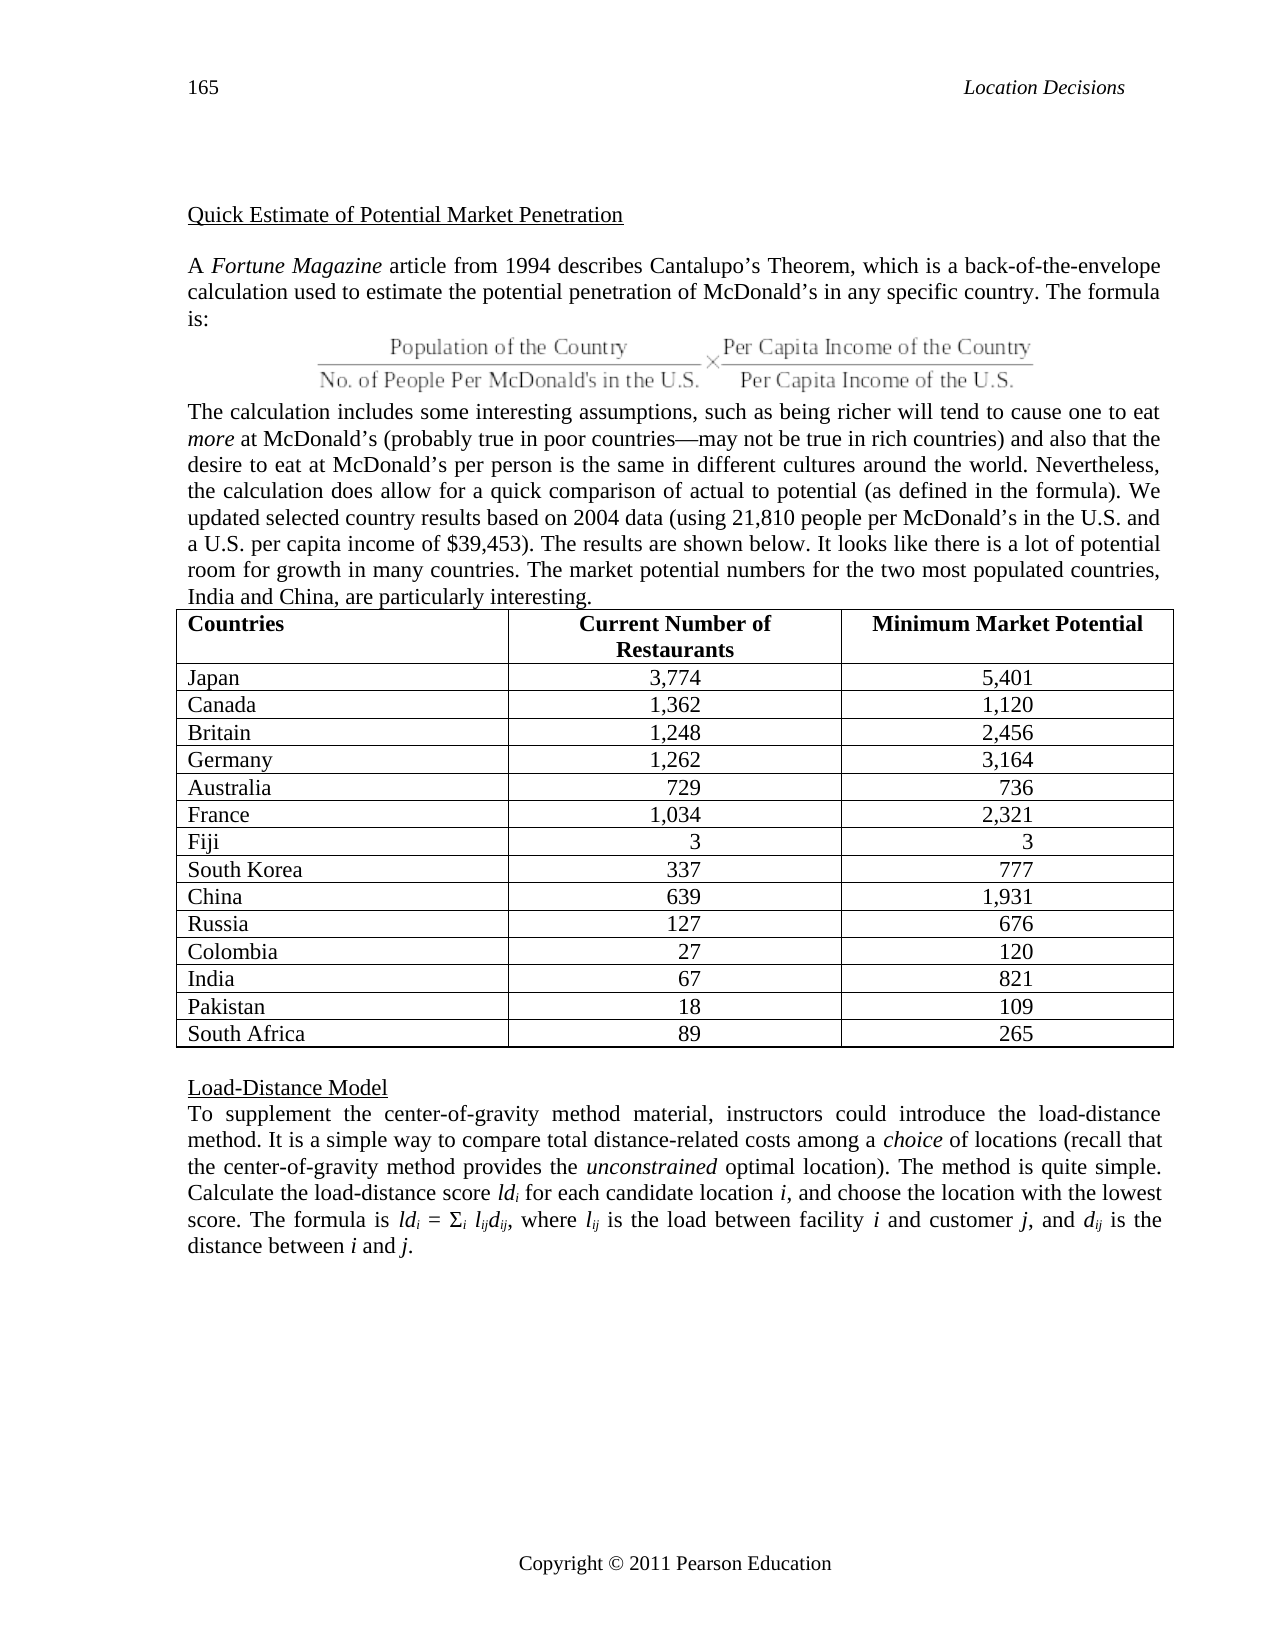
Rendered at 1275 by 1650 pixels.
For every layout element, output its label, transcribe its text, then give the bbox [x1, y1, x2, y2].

table_cell Pakistan [177, 993, 508, 1019]
table_header Minimum Market Potential [842, 610, 1173, 663]
text The calculation includes some interesting assumptions, such as being richer will tend to cause one to eat more at McDonald’s (probably true in poor countries—may not be true in rich countries) and also that the desire to eat at McDonald’s per person is the same in different cultures around the world. Nevertheless, the calculation does allow for a quick comparison of actual to potential (as defined in the formula). We updated selected country results based on 2004 data (using 21,810 people per McDonald’s in the U.S. and a U.S. per capita income of $39,453). The results are shown below. It looks like there is a lot of potential room for growth in many countries. The market potential numbers for the two most populated countries, India and China, are particularly interesting. [187, 398, 1162, 609]
table_cell 2,321 [842, 801, 1173, 827]
table_cell 1,120 [842, 691, 1173, 718]
table_cell 1,262 [509, 746, 841, 772]
table_cell Fiji [177, 828, 508, 855]
table_cell Japan [177, 664, 508, 690]
table_cell Germany [177, 746, 508, 772]
table_cell 1,931 [842, 883, 1173, 909]
table_cell 109 [842, 993, 1173, 1019]
table_cell 89 [509, 1020, 841, 1046]
table_cell 1,034 [509, 801, 841, 827]
table_cell 127 [509, 911, 841, 937]
table_cell Colombia [177, 938, 508, 964]
table_cell 777 [842, 856, 1173, 882]
table_cell South Korea [177, 856, 508, 882]
table_cell 736 [842, 774, 1173, 800]
table_cell 120 [842, 938, 1173, 964]
table_cell India [177, 965, 508, 992]
table_cell 821 [842, 965, 1173, 992]
table_cell Australia [177, 774, 508, 800]
table_cell 729 [509, 774, 841, 800]
table_cell 676 [842, 911, 1173, 937]
table_cell 3,164 [842, 746, 1173, 772]
text To supplement the center-of-gravity method material, instructors could introduce the load-distance method. It is a simple way to compare total distance-related costs among a choice of locations (recall that the center-of-gravity method provides the unconstrained optimal location). The method is quite simple. Calculate the load-distance score ldi for each candidate location i, and choose the location with the lowest score. The formula is ldi = Σi lijdij, where lij is the load between facility i and customer j, and dij is the distance between i and j. [187, 1100, 1162, 1258]
text A Fortune Magazine article from 1994 describes Cantalupo’s Theorem, which is a back-of-the-envelope calculation used to estimate the potential penetration of McDonald’s in any specific country. The formula is: [187, 252, 1162, 331]
table_cell Russia [177, 911, 508, 937]
table_header Current Number of Restaurants [509, 610, 841, 663]
text Load-Distance Model [187, 1074, 1162, 1100]
table_cell 639 [509, 883, 841, 909]
table_cell 27 [509, 938, 841, 964]
table_cell 2,456 [842, 719, 1173, 745]
table_cell 3 [842, 828, 1173, 855]
table_cell 67 [509, 965, 841, 992]
table_cell France [177, 801, 508, 827]
table_cell 3 [509, 828, 841, 855]
table_cell 1,248 [509, 719, 841, 745]
table_cell 5,401 [842, 664, 1173, 690]
table_cell South Africa [177, 1020, 508, 1046]
table_cell 337 [509, 856, 841, 882]
text Quick Estimate of Potential Market Penetration [187, 201, 1162, 227]
table_header Countries [177, 610, 508, 663]
table_cell Britain [177, 719, 508, 745]
table_cell 265 [842, 1020, 1173, 1046]
table_cell Canada [177, 691, 508, 718]
table_cell 18 [509, 993, 841, 1019]
table_cell China [177, 883, 508, 909]
table_cell 1,362 [509, 691, 841, 718]
table_cell 3,774 [509, 664, 841, 690]
